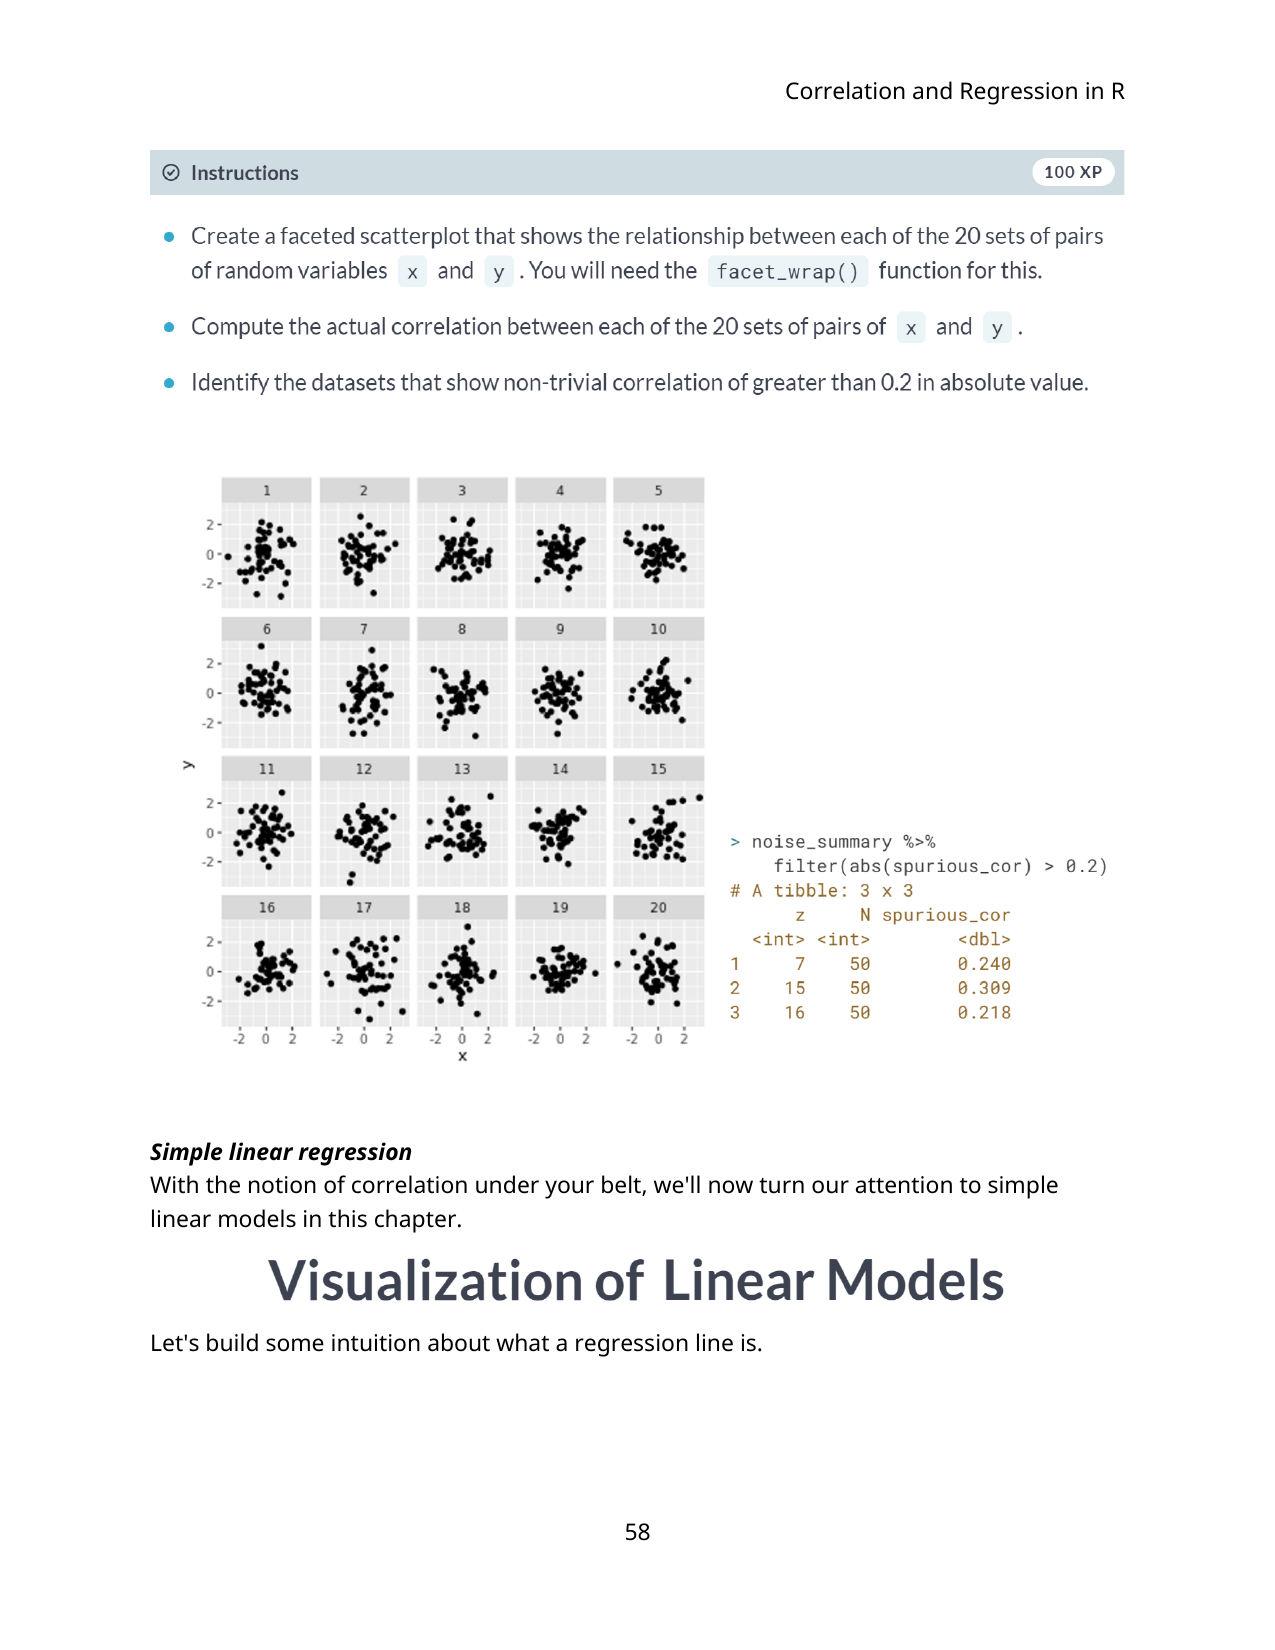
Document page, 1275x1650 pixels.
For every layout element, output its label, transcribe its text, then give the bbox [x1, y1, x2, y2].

text Simple linear regression With the notion of correlation under your belt, we'll now turn our attention to simple linear models in this chapter. [150, 1136, 1125, 1234]
picture [150, 150, 1125, 403]
text Let's build some intuition about what a regression line is. [150, 1326, 1125, 1358]
picture [264, 1253, 1011, 1308]
picture [150, 471, 1124, 1067]
